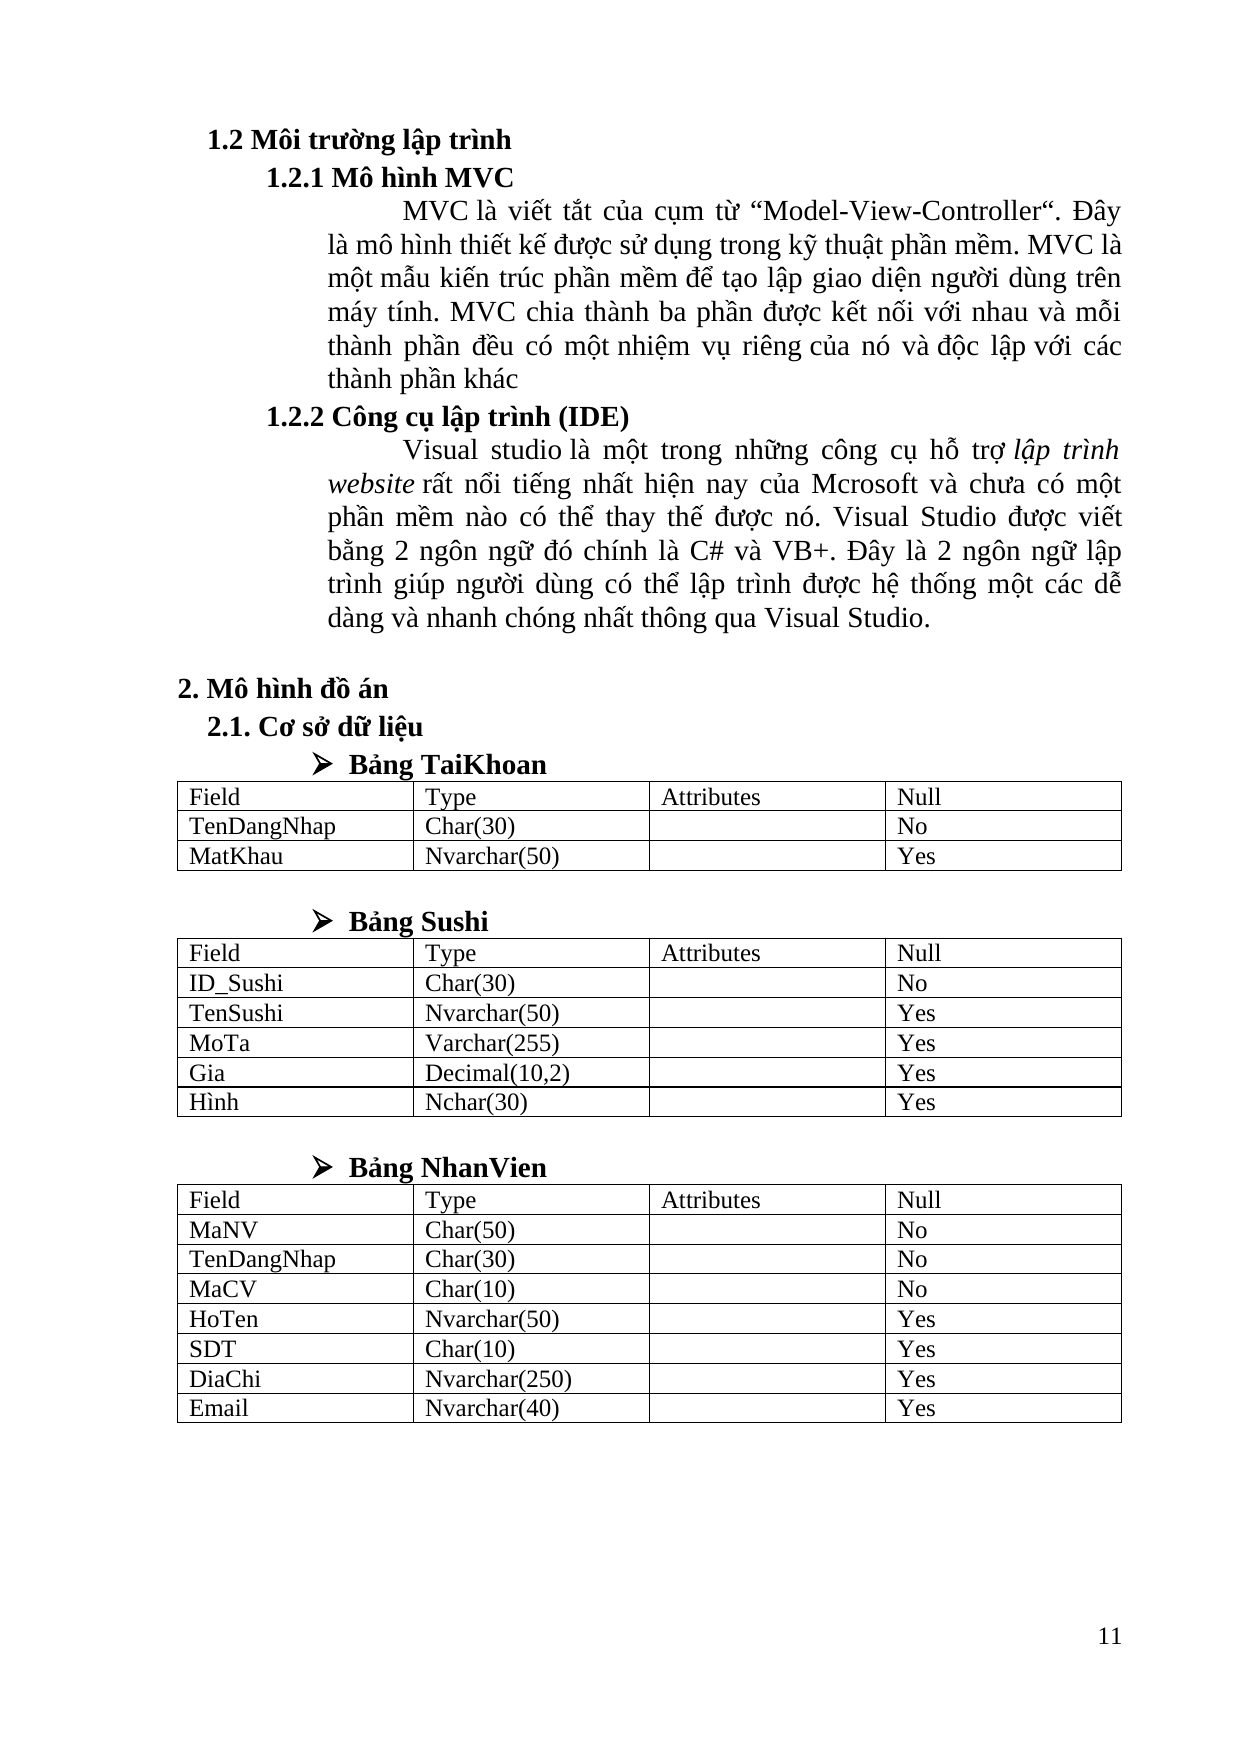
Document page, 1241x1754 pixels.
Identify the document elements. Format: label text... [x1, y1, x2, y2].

table_cell TenDangNhap [178, 811, 413, 840]
table_cell [650, 1274, 885, 1303]
table_header Field [178, 782, 413, 810]
table_cell No [886, 1274, 1121, 1303]
table_cell Email [178, 1394, 413, 1422]
table_cell Gia [178, 1058, 413, 1086]
table_cell Char(50) [414, 1215, 649, 1243]
table_cell No [886, 1245, 1121, 1273]
subtitle 2. Mô hình đồ án [177, 671, 1122, 705]
table_cell Yes [886, 1364, 1121, 1392]
table_cell Char(10) [414, 1274, 649, 1303]
table_header Null [886, 1185, 1121, 1214]
table_cell No [886, 1215, 1121, 1243]
table_cell Nvarchar(250) [414, 1364, 649, 1392]
table_cell MaCV [178, 1274, 413, 1303]
subtitle Bảng NhanVien [311, 1150, 1122, 1184]
table_cell [650, 811, 885, 840]
table_cell Yes [886, 1088, 1121, 1116]
table_cell [650, 998, 885, 1027]
table_cell DiaChi [178, 1364, 413, 1392]
table_cell [650, 1364, 885, 1392]
subtitle Bảng TaiKhoan [311, 747, 1122, 781]
table_header Type [414, 782, 649, 810]
table_cell Nvarchar(40) [414, 1394, 649, 1422]
subtitle Bảng Sushi [311, 904, 1122, 937]
subtitle 1.2.1 Mô hình MVC [266, 160, 1122, 193]
table_cell Yes [886, 1058, 1121, 1086]
table_header Attributes [650, 939, 885, 967]
table_cell Nvarchar(50) [414, 1304, 649, 1333]
table_header Null [886, 939, 1121, 967]
table_cell Yes [886, 1304, 1121, 1333]
subtitle 1.2.2 Công cụ lập trình (IDE) [266, 399, 1122, 432]
table_cell ID_Sushi [178, 968, 413, 997]
table_cell MatKhau [178, 841, 413, 870]
table_cell Nchar(30) [414, 1088, 649, 1116]
table_cell Hình [178, 1088, 413, 1116]
table_cell Yes [886, 841, 1121, 870]
table_cell HoTen [178, 1304, 413, 1333]
table_cell Char(30) [414, 968, 649, 997]
table_cell [650, 1394, 885, 1422]
table_cell Decimal(10,2) [414, 1058, 649, 1086]
table_cell MoTa [178, 1028, 413, 1057]
table_cell [650, 1334, 885, 1363]
table_cell SDT [178, 1334, 413, 1363]
table_cell [650, 1215, 885, 1243]
table_cell [650, 841, 885, 870]
table_cell No [886, 968, 1121, 997]
table_cell [650, 1245, 885, 1273]
table_cell Varchar(255) [414, 1028, 649, 1057]
table_cell Yes [886, 1334, 1121, 1363]
table_header Attributes [650, 782, 885, 810]
table_cell Char(10) [414, 1334, 649, 1363]
table_cell TenDangNhap [178, 1245, 413, 1273]
table_cell Yes [886, 998, 1121, 1027]
table_cell No [886, 811, 1121, 840]
table_cell Char(30) [414, 1245, 649, 1273]
table_header Field [178, 939, 413, 967]
table_cell Nvarchar(50) [414, 841, 649, 870]
table_cell [650, 968, 885, 997]
text MVC là viết tắt của cụm từ “Model-View-Controller“. Đây là mô hình thiết kế được sử dụng trong kỹ thuật phần mềm. MVC là một mẫu kiến trúc phần mềm để tạo lập giao diện người dùng trên máy tính. MVC chia thành ba phần được kết nối với nhau và mỗi thành phần đều có một nhiệm vụ riêng của nó và độc lập với các thành phần khác [327, 193, 1122, 395]
table_header Type [414, 1185, 649, 1214]
table_cell Yes [886, 1394, 1121, 1422]
table_cell Char(30) [414, 811, 649, 840]
table_cell [650, 1088, 885, 1116]
table_cell TenSushi [178, 998, 413, 1027]
table_cell Yes [886, 1028, 1121, 1057]
table_header Field [178, 1185, 413, 1214]
table_header Type [414, 939, 649, 967]
table_header Attributes [650, 1185, 885, 1214]
table_cell MaNV [178, 1215, 413, 1243]
table_cell [650, 1304, 885, 1333]
subtitle 1.2 Môi trường lập trình [207, 122, 1122, 156]
table_cell [650, 1058, 885, 1086]
table_cell Nvarchar(50) [414, 998, 649, 1027]
table_cell [650, 1028, 885, 1057]
table_header Null [886, 782, 1121, 810]
text Visual studio là một trong những công cụ hỗ trợ lập trình website rất nổi tiếng nhất hiện nay của Mcrosoft và chưa có một phần mềm nào có thể thay thế được nó. Visual Studio được viết bằng 2 ngôn ngữ đó chính là C# và VB+. Đây là 2 ngôn ngữ lập trình giúp người dùng có thể lập trình được hệ thống một các dễ dàng và nhanh chóng nhất thông qua Visual Studio. [327, 432, 1122, 634]
subtitle 2.1. Cơ sở dữ liệu [207, 709, 1122, 743]
